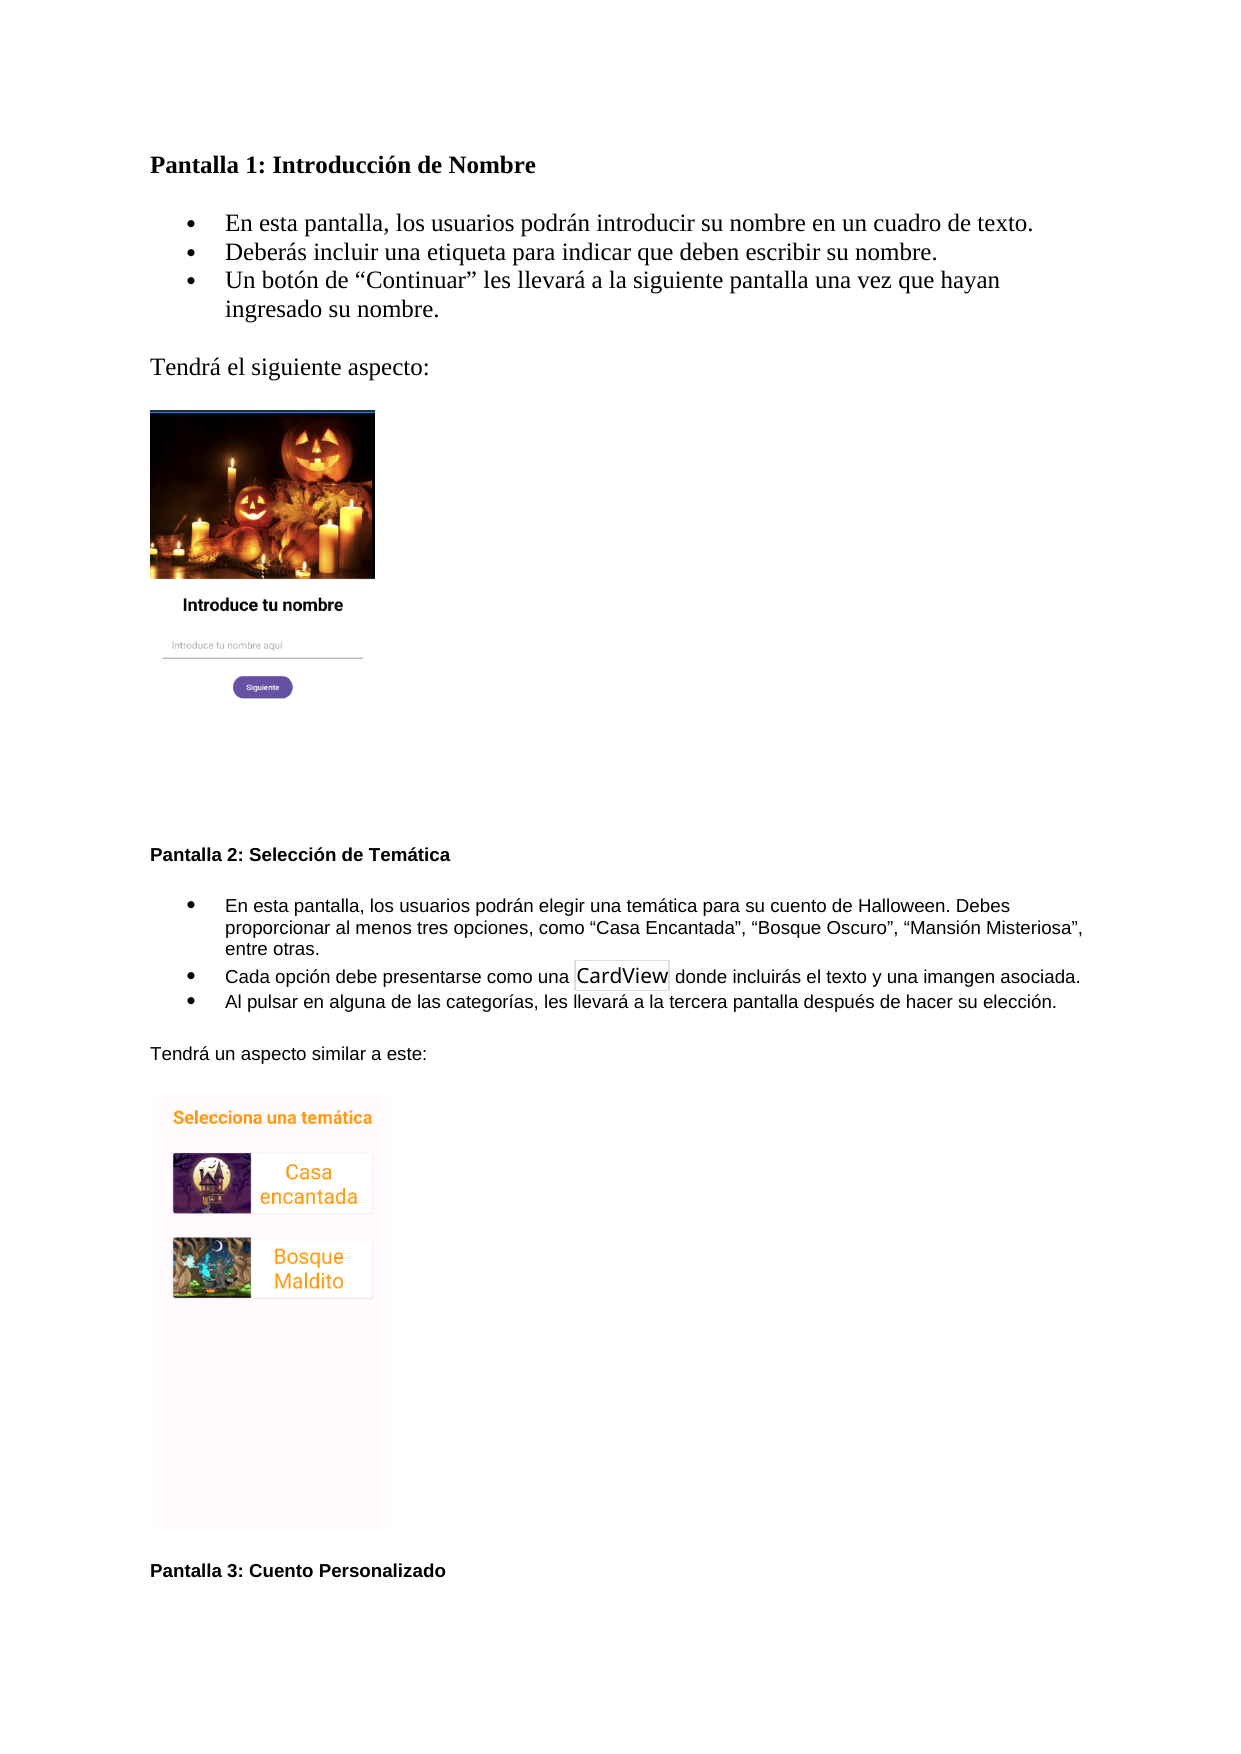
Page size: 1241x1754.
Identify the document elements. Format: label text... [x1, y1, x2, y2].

picture [150, 1093, 394, 1531]
list En esta pantalla, los usuarios podrán elegir una temática para su cuento de Halloween. Debes proporcionar al menos tres opciones, como “Casa Encantada”, “Bosque Oscuro”, “Mansión Misteriosa”, entre otras. [187, 894, 1090, 960]
list En esta pantalla, los usuarios podrán introducir su nombre en un cuadro de texto. [187, 208, 1090, 237]
list Cada opción debe presentarse como una CardView donde incluirás el texto y una imangen asociada. [187, 960, 574, 991]
list Cada opción debe presentarse como una CardView donde incluirás el texto y una imangen asociada. [670, 960, 1090, 991]
text Pantalla 1: Introducción de Nombre [150, 150, 1090, 179]
text Tendrá el siguiente aspecto: [150, 352, 1090, 381]
text Tendrá un aspecto similar a este: [150, 1043, 1090, 1064]
picture [150, 410, 375, 815]
text Pantalla 2: Selección de Temática [150, 844, 1090, 865]
text Pantalla 3: Cuento Personalizado [150, 1560, 1090, 1582]
list Un botón de “Continuar” les llevará a la siguiente pantalla una vez que hayan ingresado su nombre. [187, 265, 1090, 323]
list Deberás incluir una etiqueta para indicar que deben escribir su nombre. [187, 237, 1090, 265]
list Al pulsar en alguna de las categorías, les llevará a la tercera pantalla después de hacer su elección. [187, 991, 1090, 1013]
